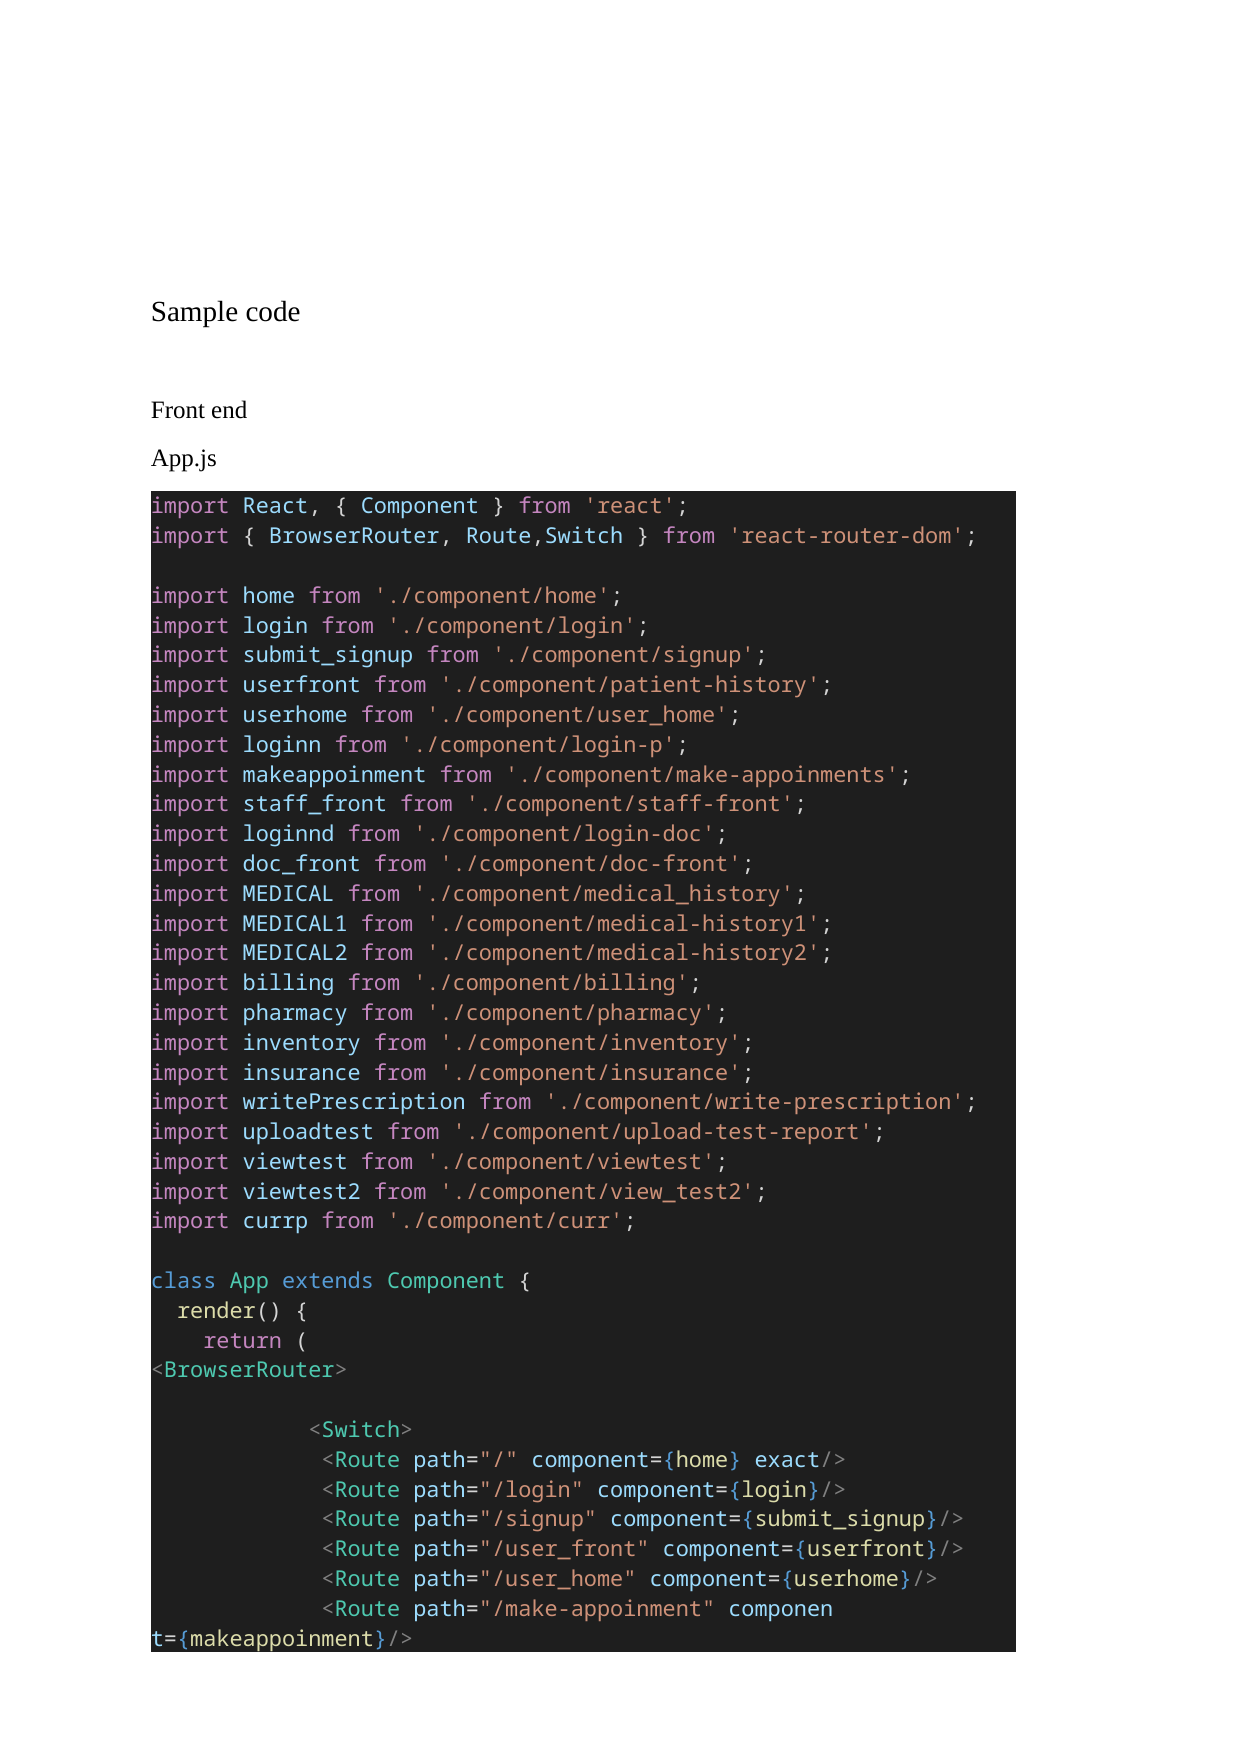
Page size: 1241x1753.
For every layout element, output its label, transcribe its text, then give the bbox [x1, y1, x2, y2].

text import inventory from './component/inventory'; [151, 1027, 1016, 1057]
text import makeappoinment from './component/make-appoinments'; [151, 759, 1016, 788]
text Front end [151, 395, 1016, 424]
text Sample code [151, 294, 1016, 328]
text import doc_front from './component/doc-front'; [151, 848, 1016, 878]
text import pharmacy from './component/pharmacy'; [151, 997, 1016, 1027]
text import viewtest from './component/viewtest'; [151, 1146, 1016, 1176]
text import uploadtest from './component/upload-test-report'; [151, 1116, 1016, 1146]
text import login from './component/login'; [151, 610, 1016, 639]
text import writePrescription from './component/write-prescription'; [151, 1086, 1016, 1116]
text <Route path="/make-appoinment" component={makeappoinment}/> [151, 1593, 1016, 1652]
text <Route path="/user_front" component={userfront}/> [151, 1533, 1016, 1563]
text render() { [151, 1295, 1016, 1325]
text <BrowserRouter> [151, 1354, 1016, 1384]
text import userfront from './component/patient-history'; [151, 669, 1016, 699]
text <Switch> [151, 1414, 1016, 1444]
text class App extends Component { [151, 1265, 1016, 1295]
text import MEDICAL from './component/medical_history'; [151, 878, 1016, 908]
text <Route path="/user_home" component={userhome}/> [151, 1563, 1016, 1593]
text import React, { Component } from 'react'; [151, 491, 1016, 520]
text <Route path="/" component={home} exact/> [151, 1444, 1016, 1474]
text import currp from './component/curr'; [151, 1206, 1016, 1235]
text import viewtest2 from './component/view_test2'; [151, 1176, 1016, 1206]
text import loginn from './component/login-p'; [151, 729, 1016, 759]
text <Route path="/login" component={login}/> [151, 1474, 1016, 1503]
text import MEDICAL1 from './component/medical-history1'; [151, 908, 1016, 937]
text import submit_signup from './component/signup'; [151, 639, 1016, 669]
text import insurance from './component/insurance'; [151, 1057, 1016, 1086]
text import staff_front from './component/staff-front'; [151, 788, 1016, 818]
text <Route path="/signup" component={submit_signup}/> [151, 1503, 1016, 1533]
text import billing from './component/billing'; [151, 967, 1016, 997]
text import loginnd from './component/login-doc'; [151, 818, 1016, 848]
text import MEDICAL2 from './component/medical-history2'; [151, 937, 1016, 967]
text import { BrowserRouter, Route,Switch } from 'react-router-dom'; [151, 520, 1016, 580]
text import userhome from './component/user_home'; [151, 699, 1016, 729]
text App.js [151, 443, 1016, 472]
text import home from './component/home'; [151, 580, 1016, 610]
text return ( [151, 1325, 1016, 1354]
